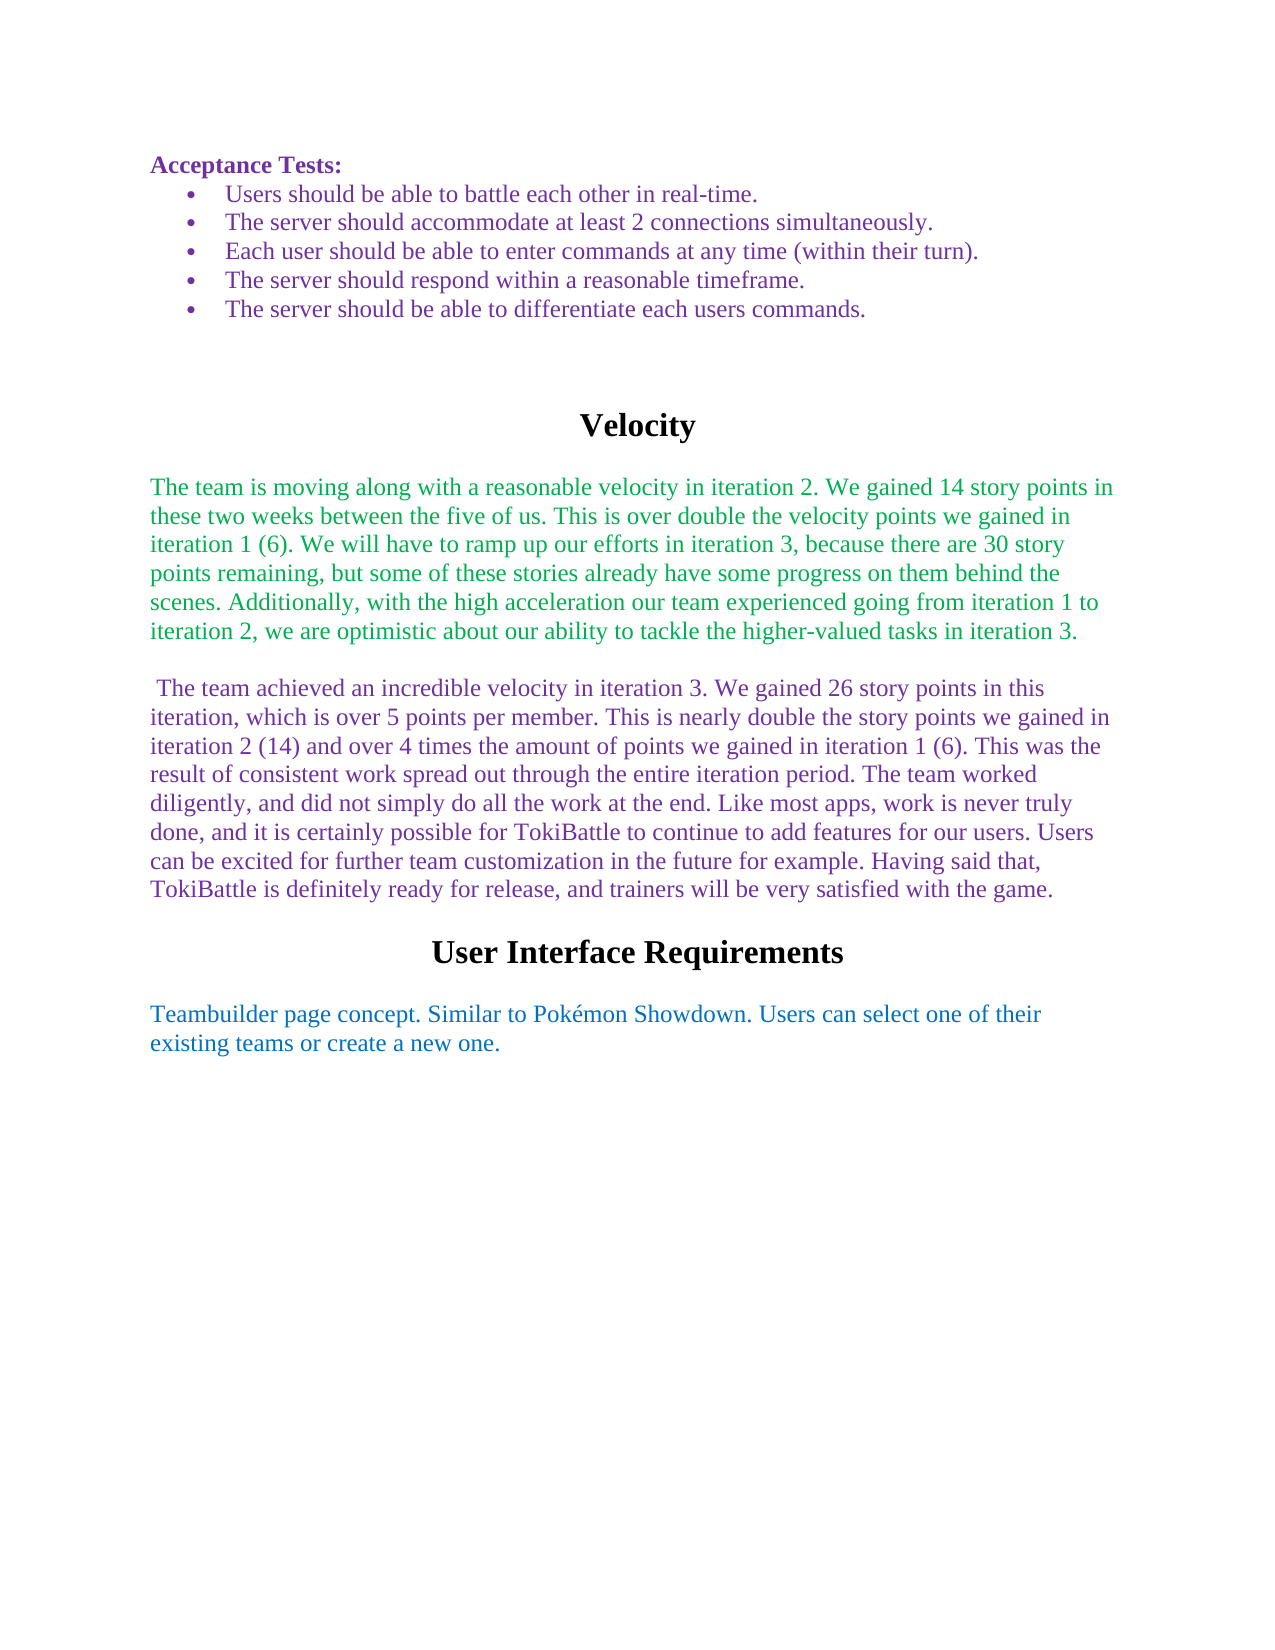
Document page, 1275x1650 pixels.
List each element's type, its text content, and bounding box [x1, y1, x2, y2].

text The team is moving along with a reasonable velocity in iteration 2. We gained 14 story points in these two weeks between the five of us. This is over double the velocity points we gained in iteration 1 (6). We will have to ramp up our efforts in iteration 3, because there are 30 story points remaining, but some of these stories already have some progress on them behind the scenes. Additionally, with the high acceleration our team experienced going from iteration 1 to iteration 2, we are optimistic about our ability to tackle the higher-valued tasks in iteration 3. [150, 472, 1125, 644]
text User Interface Requirements [150, 932, 1125, 970]
list Users should be able to battle each other in real-time. [187, 179, 1125, 207]
text The team achieved an incredible velocity in iteration 3. We gained 26 story points in this iteration, which is over 5 points per member. This is nearly double the story points we gained in iteration 2 (14) and over 4 times the amount of points we gained in iteration 1 (6). This was the result of consistent work spread out through the entire iteration period. The team worked diligently, and did not simply do all the work at the end. Like most apps, work is never truly done, and it is certainly possible for TokiBattle to continue to add features for our users. Users can be excited for further team customization in the future for example. Having said that, TokiBattle is definitely ready for release, and trainers will be very satisfied with the game. [150, 673, 1125, 903]
list The server should be able to differentiate each users commands. [187, 294, 1125, 322]
text Velocity [150, 405, 1125, 443]
list The server should accommodate at least 2 connections simultaneously. [187, 207, 1125, 236]
text Teambuilder page concept. Similar to Pokémon Showdown. Users can select one of their existing teams or create a new one. [150, 999, 1125, 1057]
list The server should respond within a reasonable timeframe. [187, 265, 1125, 294]
list Each user should be able to enter commands at any time (within their turn). [187, 236, 1125, 265]
text Acceptance Tests: [150, 150, 1125, 179]
